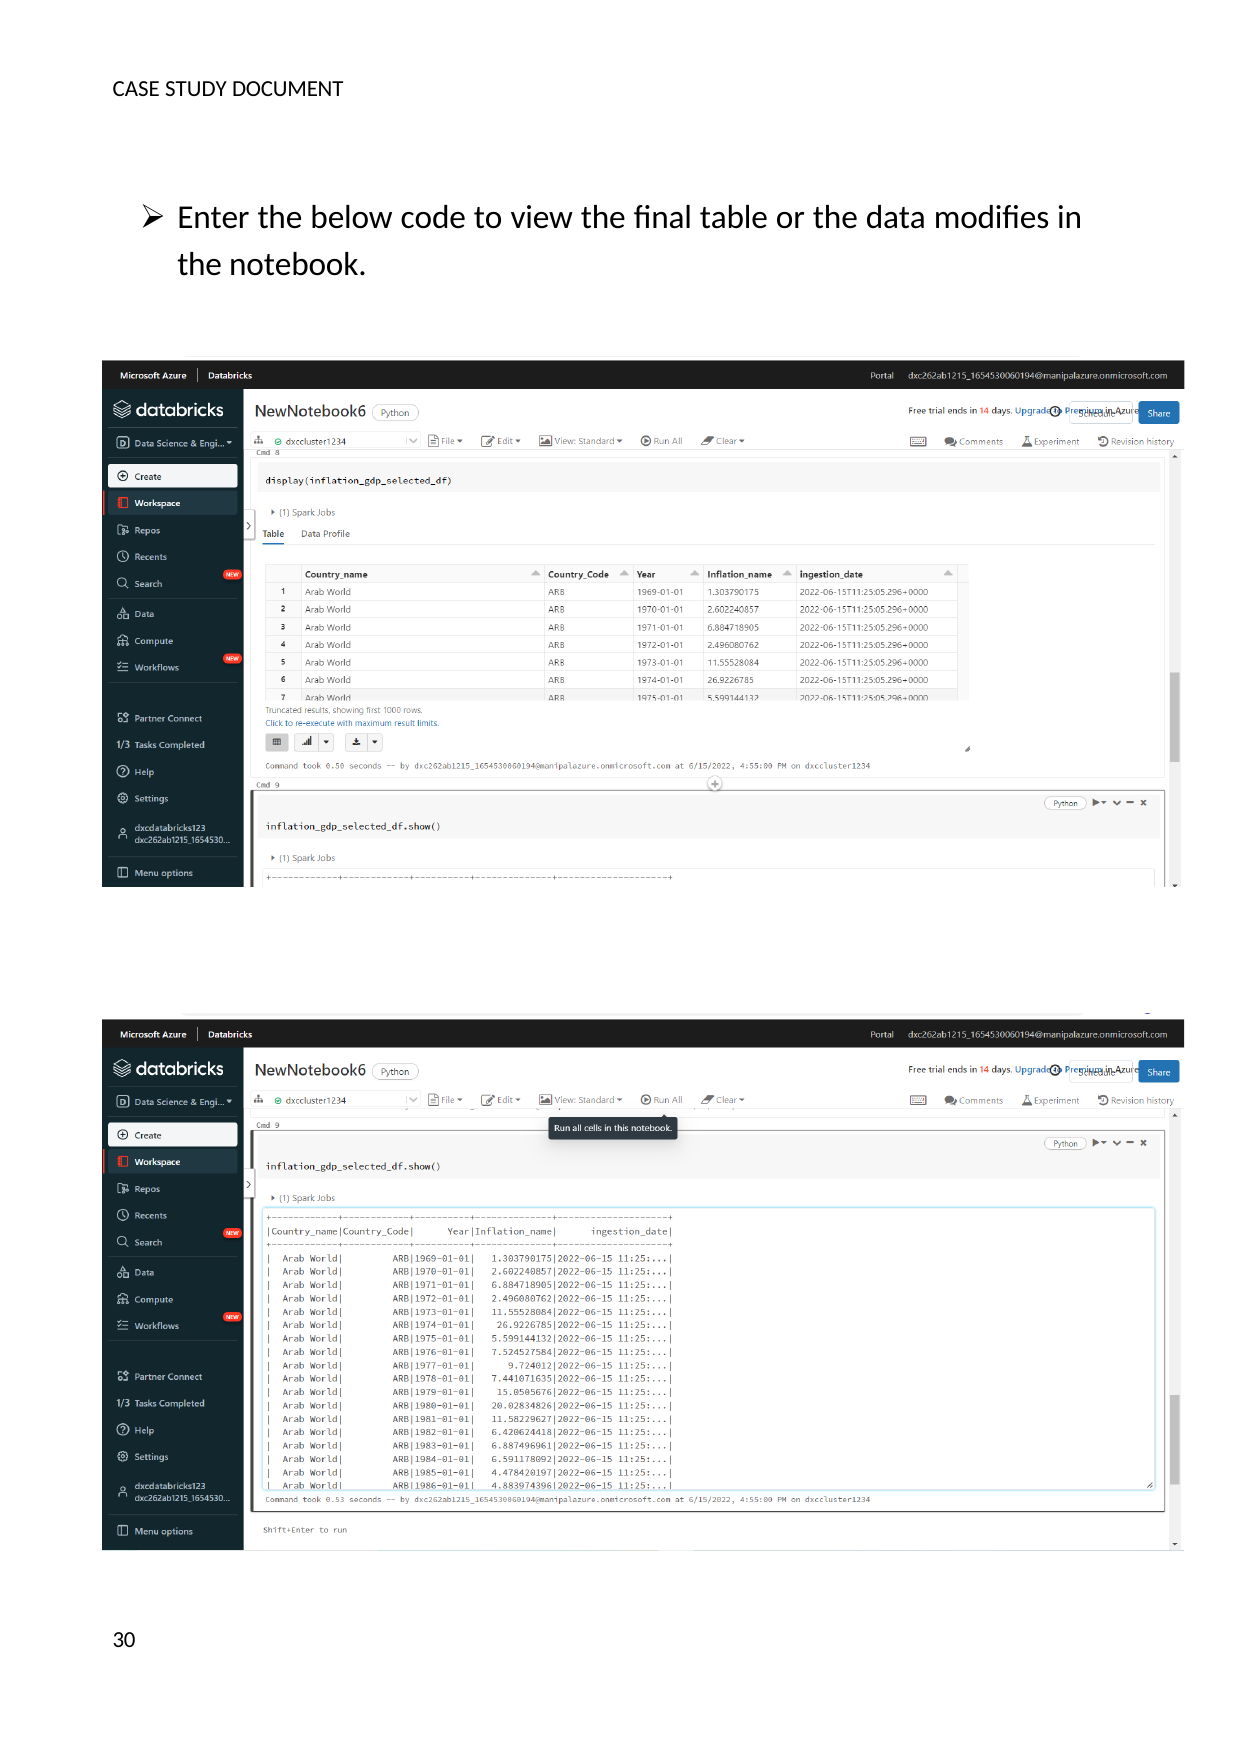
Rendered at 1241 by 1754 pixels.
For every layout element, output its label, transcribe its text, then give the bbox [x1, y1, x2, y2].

picture [102, 356, 1185, 887]
list Enter the below code to view the final table or the data modifies in the notebook. [139, 196, 1083, 284]
picture [102, 1013, 1185, 1551]
